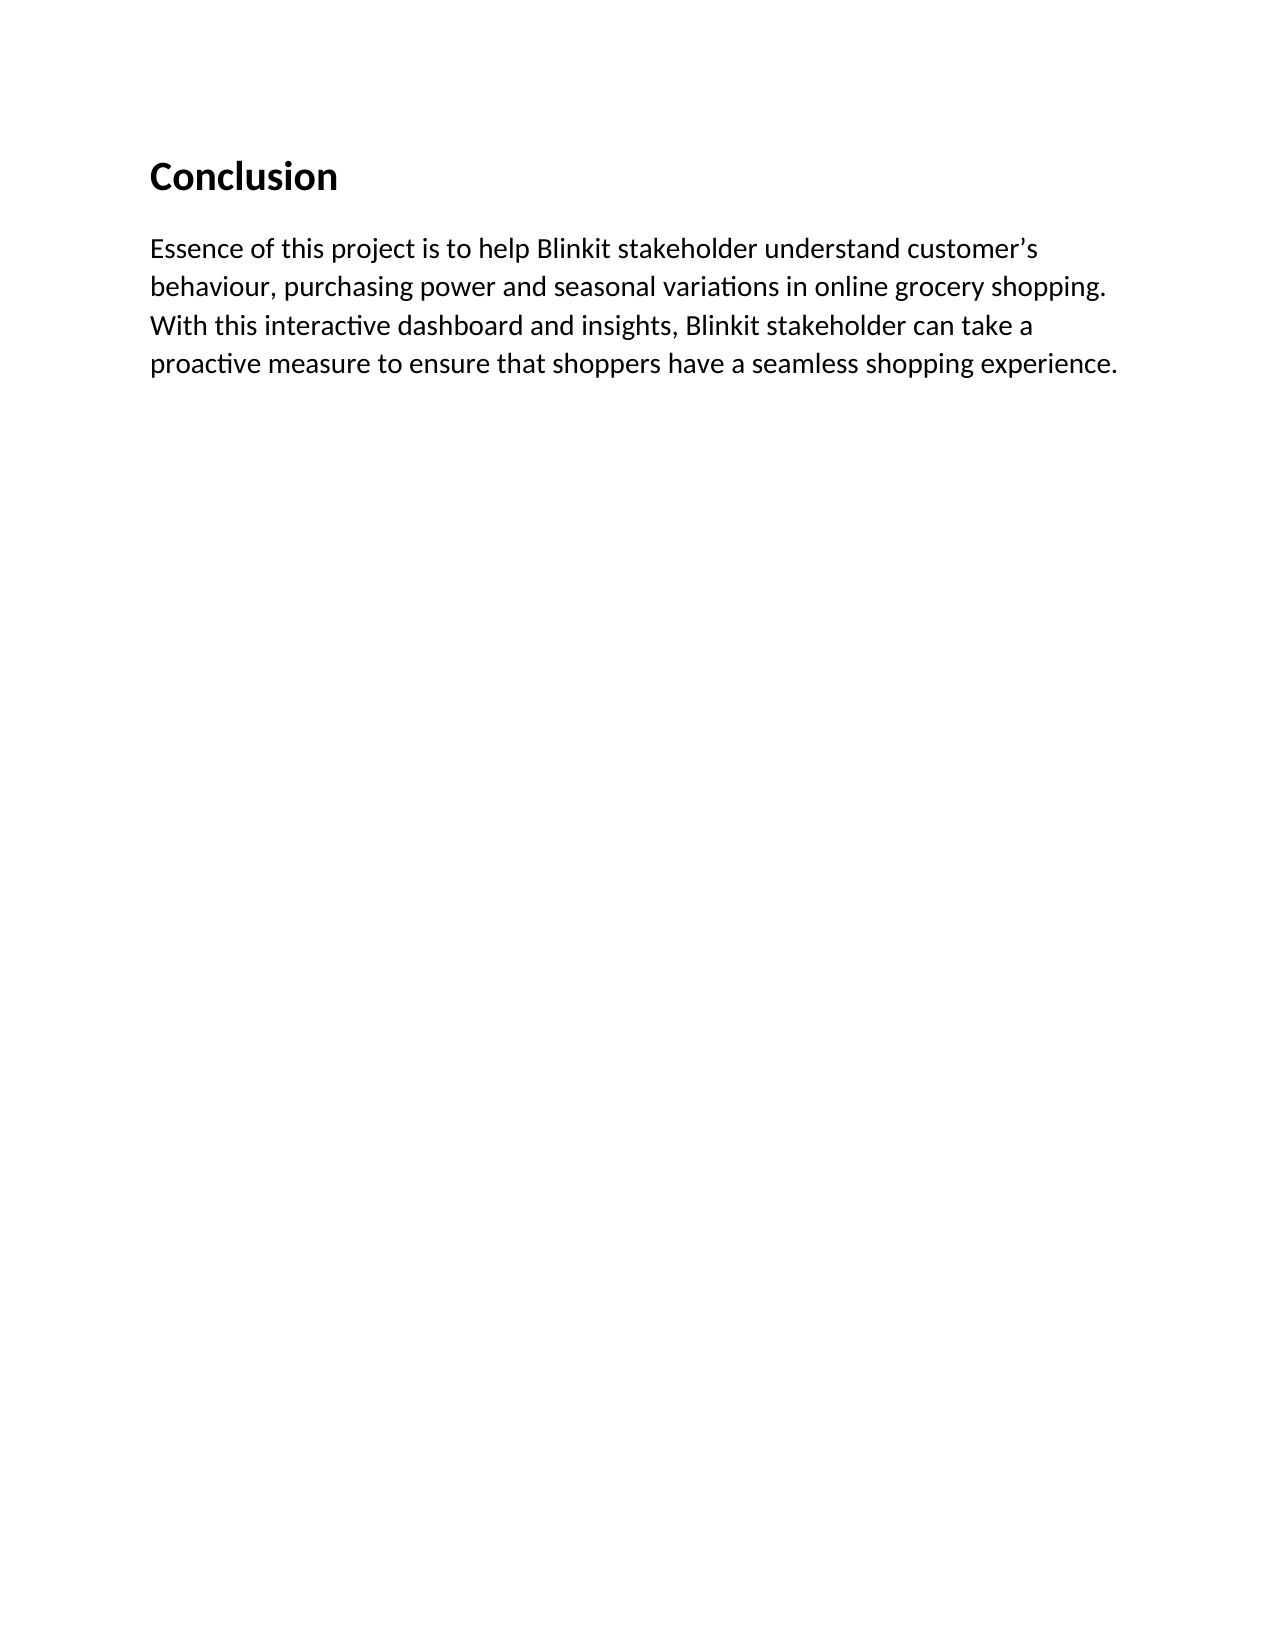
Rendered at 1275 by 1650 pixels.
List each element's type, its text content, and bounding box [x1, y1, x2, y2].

text Conclusion [150, 150, 1125, 201]
text Essence of this project is to help Blinkit stakeholder understand customer’s behaviour, purchasing power and seasonal variations in online grocery shopping. With this interactive dashboard and insights, Blinkit stakeholder can take a proactive measure to ensure that shoppers have a seamless shopping experience. [150, 230, 1125, 381]
